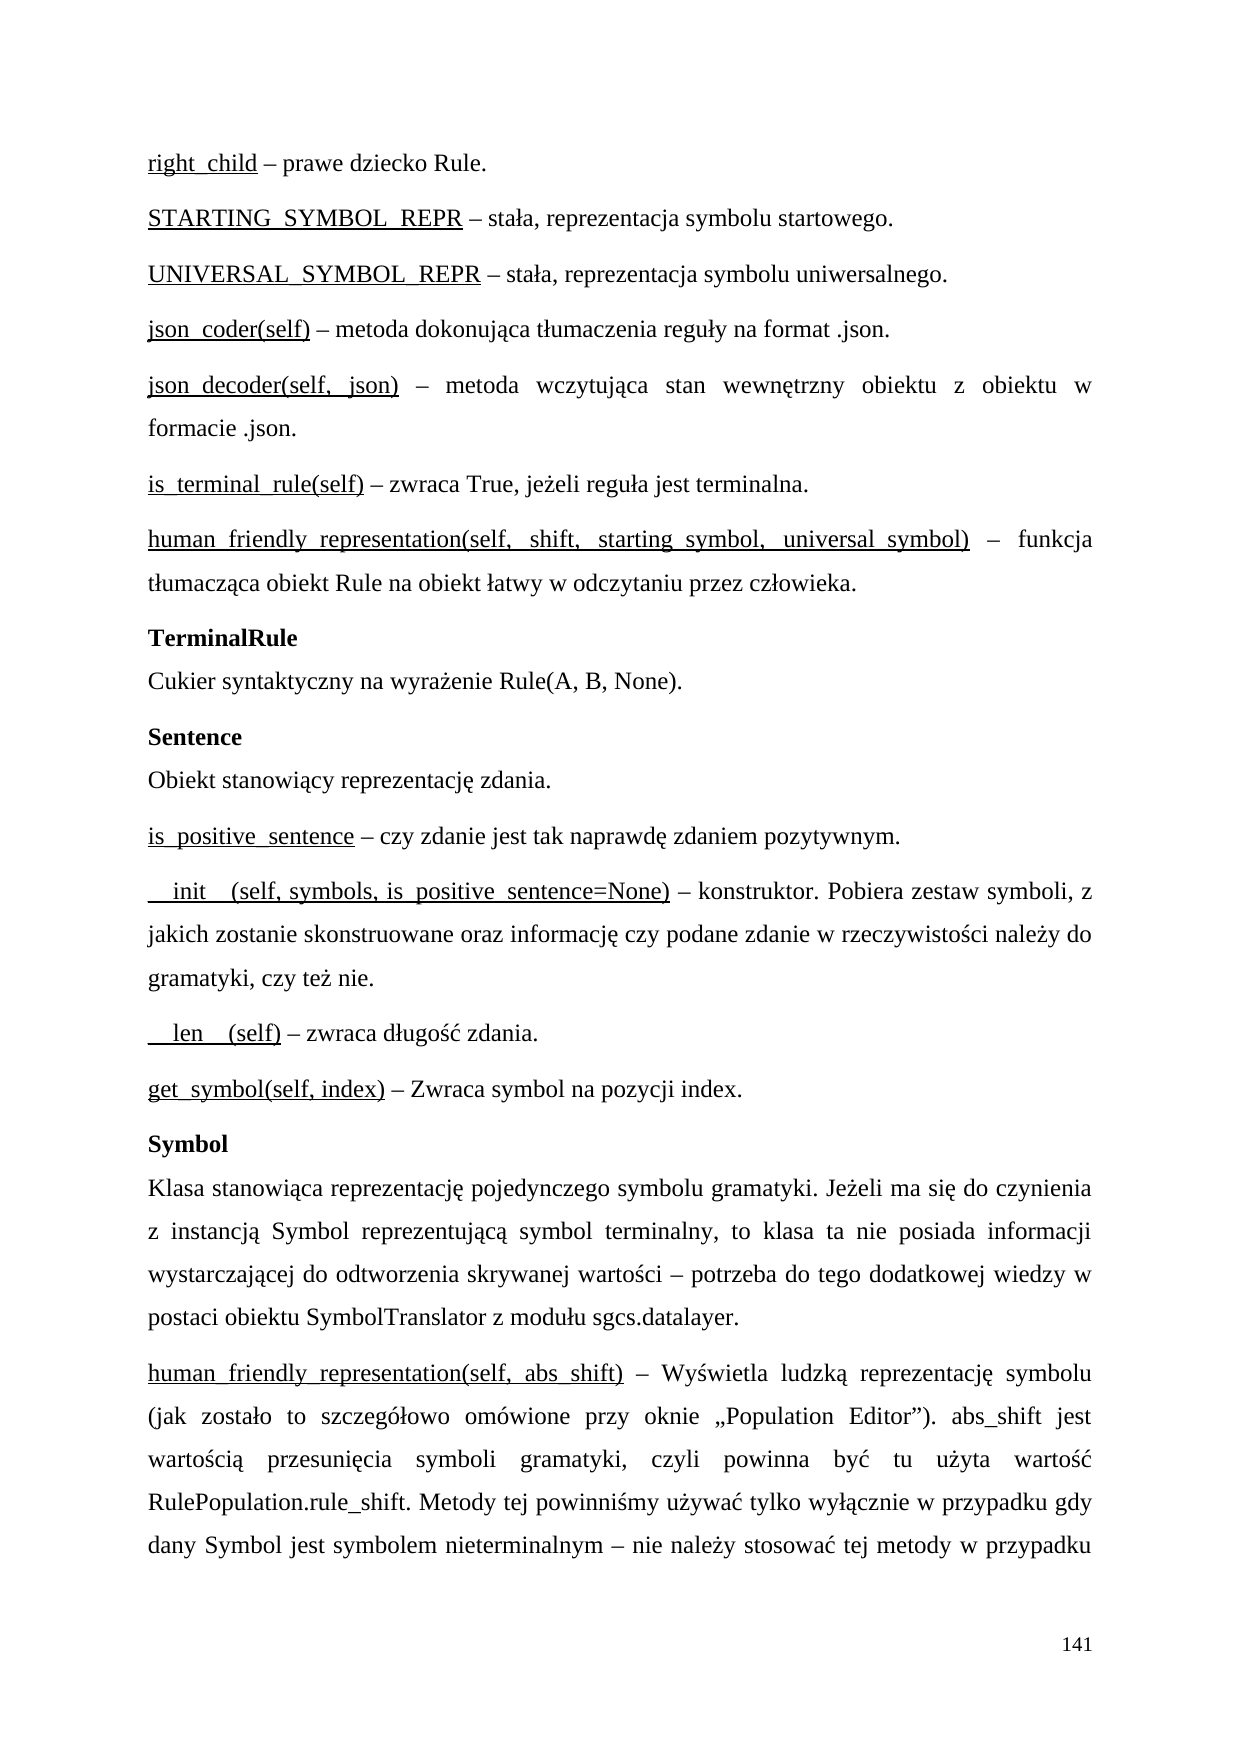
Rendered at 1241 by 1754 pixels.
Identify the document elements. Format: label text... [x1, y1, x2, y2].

text Obiekt stanowiący reprezentację zdania. [148, 765, 1093, 794]
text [148, 1358, 1093, 1559]
text human_friendly_representation(self, shift, starting_symbol, universal_symbol) – funkcja tłumacząca obiekt Rule na obiekt łatwy w odczytaniu przez człowieka. [148, 524, 1093, 596]
text json_decoder(self, json) – metoda wczytująca stan wewnętrzny obiektu z obiektu w formacie .json. [148, 370, 1093, 442]
text Klasa stanowiąca reprezentację pojedynczego symbolu gramatyki. Jeżeli ma się do czynienia z instancją Symbol reprezentującą symbol terminalny, to klasa ta nie posiada informacji wystarczającej do odtworzenia skrywanej wartości – potrzeba do tego dodatkowej wiedzy w postaci obiektu SymbolTranslator z modułu sgcs.datalayer. [148, 1173, 1093, 1331]
text Cukier syntaktyczny na wyrażenie Rule(A, B, None). [148, 666, 1093, 695]
text is_terminal_rule(self) – zwraca True, jeżeli reguła jest terminalna. [148, 469, 1093, 498]
text __len__(self) – zwraca długość zdania. [148, 1018, 1093, 1047]
text Sentence [148, 722, 1093, 751]
text json_coder(self) – metoda dokonująca tłumaczenia reguły na format .json. [148, 314, 1093, 343]
text __init__(self, symbols, is_positive_sentence=None) – konstruktor. Pobiera zestaw symboli, z jakich zostanie skonstruowane oraz informację czy podane zdanie w rzeczywistości należy do gramatyki, czy też nie. [148, 876, 1093, 991]
text is_positive_sentence – czy zdanie jest tak naprawdę zdaniem pozytywnym. [148, 821, 1093, 849]
text get_symbol(self, index) – Zwraca symbol na pozycji index. [148, 1074, 1093, 1103]
text right_child – prawe dziecko Rule. [148, 148, 1093, 176]
text Symbol [148, 1129, 1093, 1158]
text STARTING_SYMBOL_REPR – stała, reprezentacja symbolu startowego. [148, 203, 1093, 232]
text TerminalRule [148, 623, 1093, 652]
text UNIVERSAL_SYMBOL_REPR – stała, reprezentacja symbolu uniwersalnego. [148, 259, 1093, 288]
